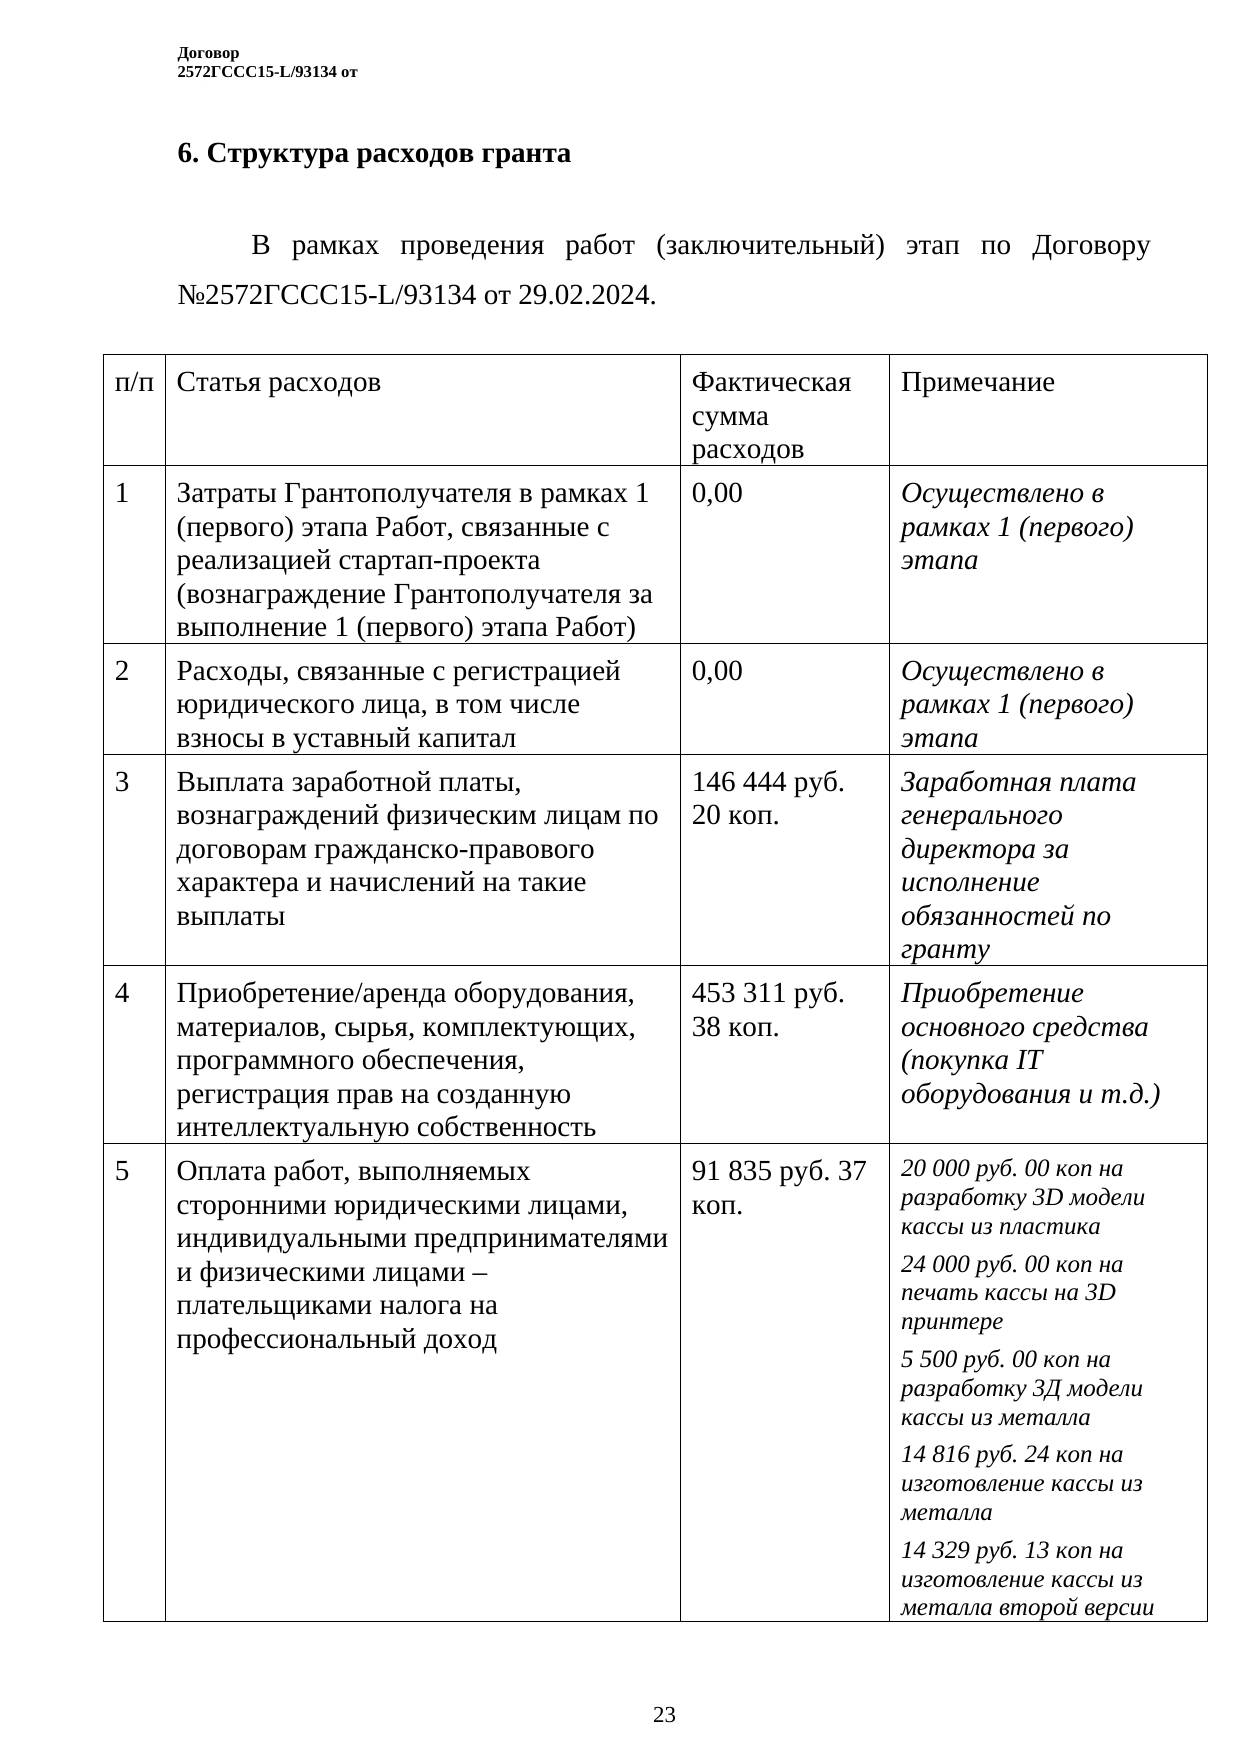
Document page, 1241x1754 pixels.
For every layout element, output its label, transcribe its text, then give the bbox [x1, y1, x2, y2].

table_header Статья расходов [166, 355, 680, 465]
subtitle 6. Cтруктура расходов гранта [177, 135, 1119, 168]
table_cell 4 [104, 966, 165, 1143]
table_cell 1 [104, 466, 165, 643]
table_cell Приобретение/аренда оборудования, материалов, сырья, комплектующих, программного обеспечения, регистрация прав на созданную интеллектуальную собственность [166, 966, 680, 1143]
table_cell 20 000 руб. 00 коп на разработку 3D модели кассы из пластика 24 000 руб. 00 коп на печать кассы на 3D принтере 5 500 руб. 00 коп на разработку 3Д модели кассы из металла 14 816 руб. 24 коп на изготовление кассы из металла 14 329 руб. 13 коп на изготовление кассы из металла второй версии [890, 1144, 1207, 1621]
table_cell Оплата работ, выполняемых сторонними юридическими лицами, индивидуальными предпринимателями и физическими лицами – плательщиками налога на профессиональный доход [166, 1144, 680, 1621]
table_cell 453 311 руб. 38 коп. [681, 966, 889, 1143]
table_cell 0,00 [681, 644, 889, 754]
table_cell Приобретение основного средства (покупка IT оборудования и т.д.) [890, 966, 1207, 1143]
table_cell Осуществлено в рамках 1 (первого) этапа [890, 466, 1207, 643]
table_cell Затраты Грантополучателя в рамках 1 (первого) этапа Работ, связанные с реализацией стартап-проекта (вознаграждение Грантополучателя за выполнение 1 (первого) этапа Работ) [166, 466, 680, 643]
table_header Фактическая сумма расходов [681, 355, 889, 465]
table_cell 2 [104, 644, 165, 754]
table_header п/п [104, 355, 165, 465]
table_cell Заработная плата генерального директора за исполнение обязанностей по гранту [890, 755, 1207, 965]
table_cell Выплата заработной платы, вознаграждений физическим лицам по договорам гражданско-правового характера и начислений на такие выплаты [166, 755, 680, 965]
table_header Примечание [890, 355, 1207, 465]
table_cell 3 [104, 755, 165, 965]
table_cell 0,00 [681, 466, 889, 643]
table_cell 91 835 руб. 37 коп. [681, 1144, 889, 1621]
table_cell 5 [104, 1144, 165, 1621]
table_cell Осуществлено в рамках 1 (первого) этапа [890, 644, 1207, 754]
text В рамках проведения работ (заключительный) этап по Договору №2572ГССС15-L/93134 от 29.02.2024. [177, 227, 1152, 311]
table_cell 146 444 руб. 20 коп. [681, 755, 889, 965]
table_cell Расходы, связанные с регистрацией юридического лица, в том числе взносы в уставный капитал [166, 644, 680, 754]
